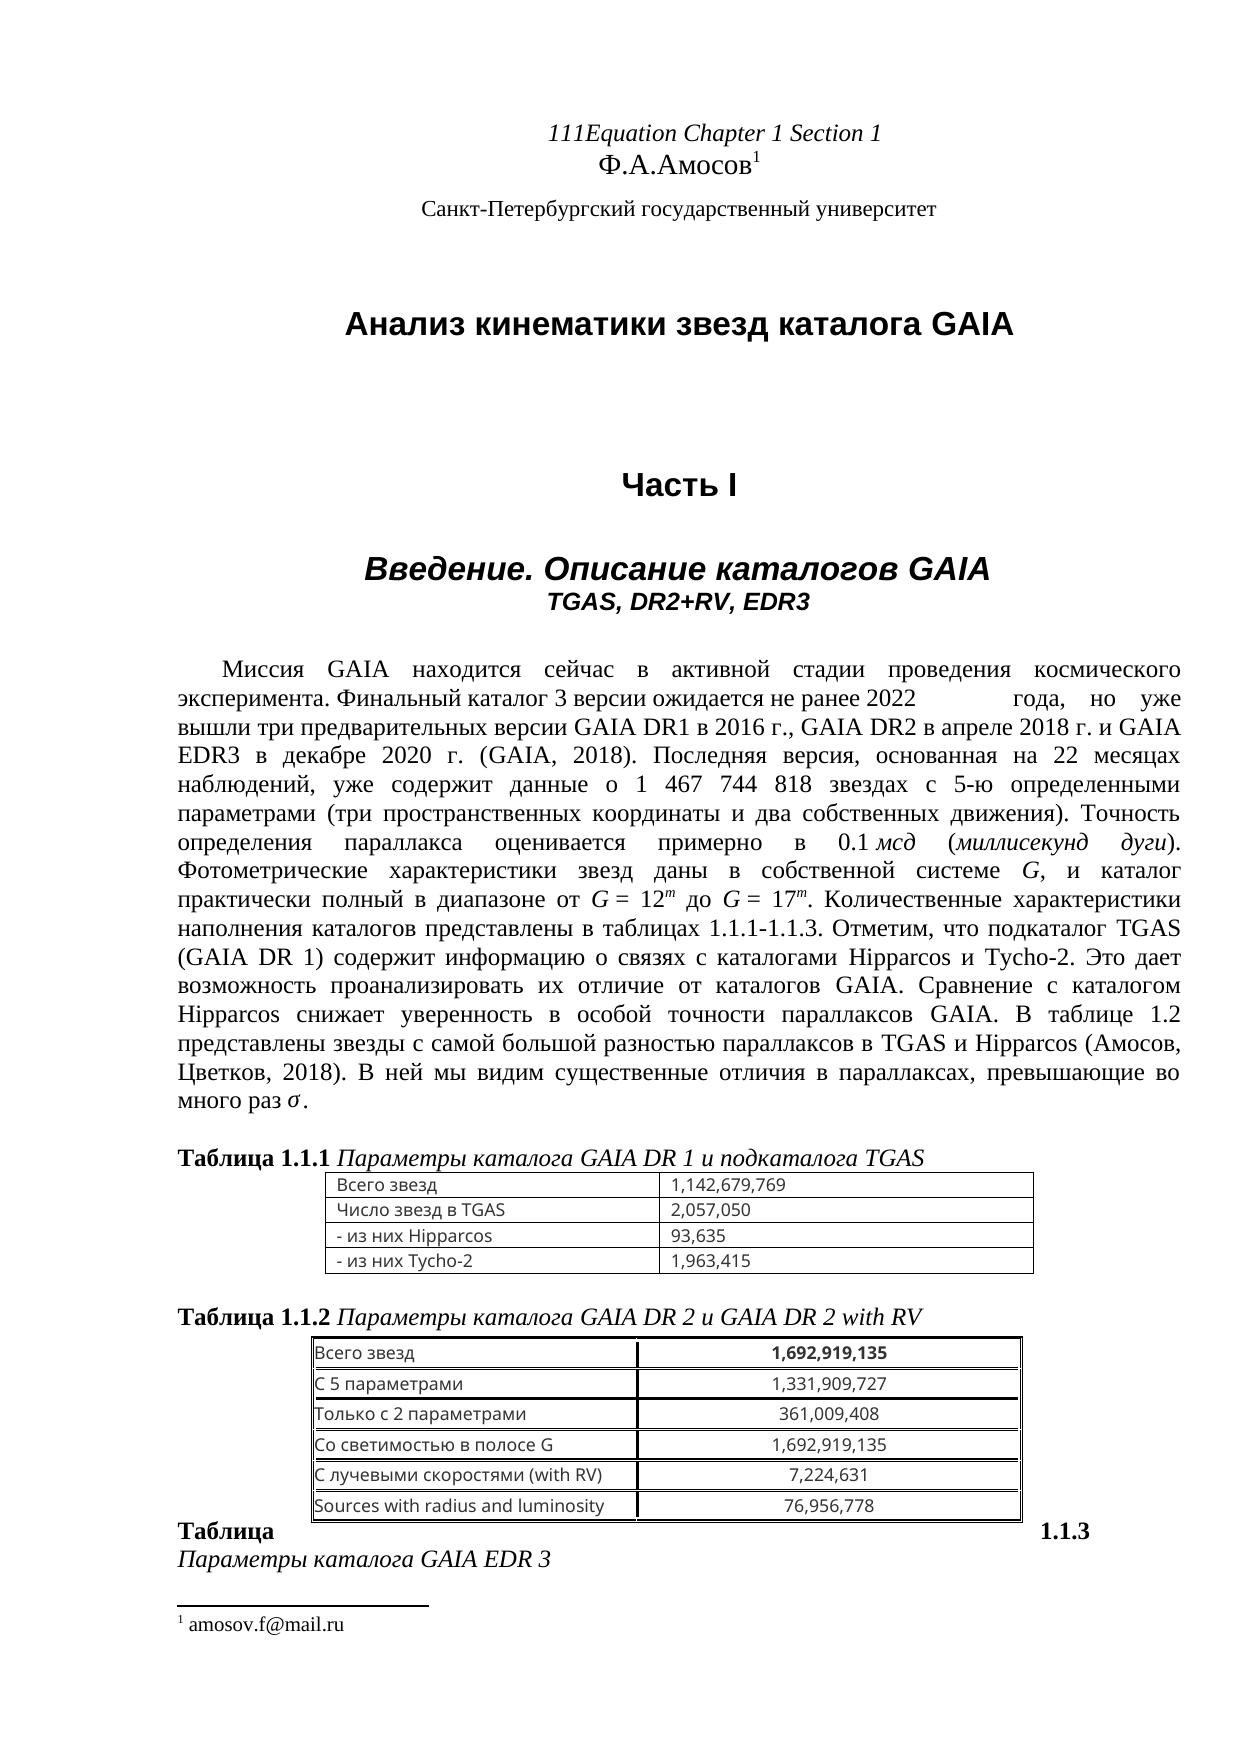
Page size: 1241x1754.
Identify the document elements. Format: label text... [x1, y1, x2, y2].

subtitle Анализ кинематики звезд каталога GAIA [177, 304, 1181, 342]
table_cell 93,635 [660, 1223, 1033, 1247]
table_cell Только с 2 параметрами [314, 1397, 636, 1427]
table_cell С лучевыми скоростями (with RV) [314, 1458, 636, 1488]
table_header Всего звезд [314, 1338, 637, 1366]
text Ф.А.Амосов [177, 147, 1181, 180]
text Таблица 1.1.2 Параметры каталога GAIA DR 2 и GAIA DR 2 with RV [177, 1302, 1181, 1331]
table_header 1,692,919,135 [637, 1339, 1020, 1366]
text Таблица 1.1.1 Параметры каталога GAIA DR 1 и подкаталога TGAS [177, 1143, 1181, 1172]
table_cell С 5 параметрами [314, 1366, 636, 1397]
text Санкт-Петербургский государственный университет [177, 195, 1181, 221]
table_cell - из них Tycho-2 [326, 1248, 659, 1272]
table_header 1,142,679,769 [660, 1173, 1033, 1197]
table_header Всего звезд [326, 1173, 659, 1197]
table_cell 76,956,778 [637, 1489, 1020, 1519]
text TGAS, DR2+RV, EDR3 [177, 587, 1181, 616]
table_cell 1,692,919,135 [639, 1428, 1020, 1458]
text Миссия GAIA находится сейчас в активной стадии проведения космического эксперимента. Финальный каталог 3 версии ожидается не ранее 2022 года, но уже вышли три предварительных версии GAIA DR1 в 2016 г., GAIA DR2 в апреле 2018 г. и GAIA EDR3 в декабре 2020 г. (GAIA, 2018). Последняя версия, основанная на 22 месяцах наблюдений, уже содержит данные о 1 467 744 818 звездах с 5-ю определенными параметрами (три пространственных координаты и два собственных движения). Точность определения параллакса оценивается примерно в 0.1 мсд (миллисекунд дуги). Фотометрические характеристики звезд даны в собственной системе G, и каталог практически полный в диапазоне от G = 12m до G = 17m. Количественные характеристики наполнения каталогов представлены в таблицах 1.1.1-1.1.3. Отметим, что подкаталог TGAS (GAIA DR 1) содержит информацию о связях с каталогами Hipparcos и Tycho-2. Это дает возможность проанализировать их отличие от каталогов GAIA. Сравнение с каталогом Hipparcos снижает уверенность в особой точности параллаксов GAIA. В таблице 1.2 представлены звезды с самой большой разностью параллаксов в TGAS и Hipparcos (Амосов, Цветков, 2018). В ней мы видим существенные отличия в параллаксах, превышающие во много раз . [177, 654, 1181, 1114]
table_cell 2,057,050 [660, 1198, 1033, 1222]
text Таблица 1.1.3 Параметры каталога GAIA EDR 3 [177, 1516, 1181, 1573]
table_cell 1,963,415 [660, 1248, 1033, 1272]
table_cell 7,224,631 [639, 1458, 1020, 1488]
text Введение. Описание каталогов GAIA [177, 548, 1181, 587]
table_cell 361,009,408 [639, 1397, 1020, 1427]
subtitle Часть I [177, 466, 1181, 504]
table_cell 1,331,909,727 [639, 1366, 1020, 1397]
table_cell Sources with radius and luminosity [314, 1489, 637, 1519]
table_cell Число звезд в TGAS [326, 1198, 659, 1222]
table_cell - из них Hipparcos [326, 1223, 659, 1247]
table_cell Со светимостью в полосе G [314, 1428, 636, 1458]
